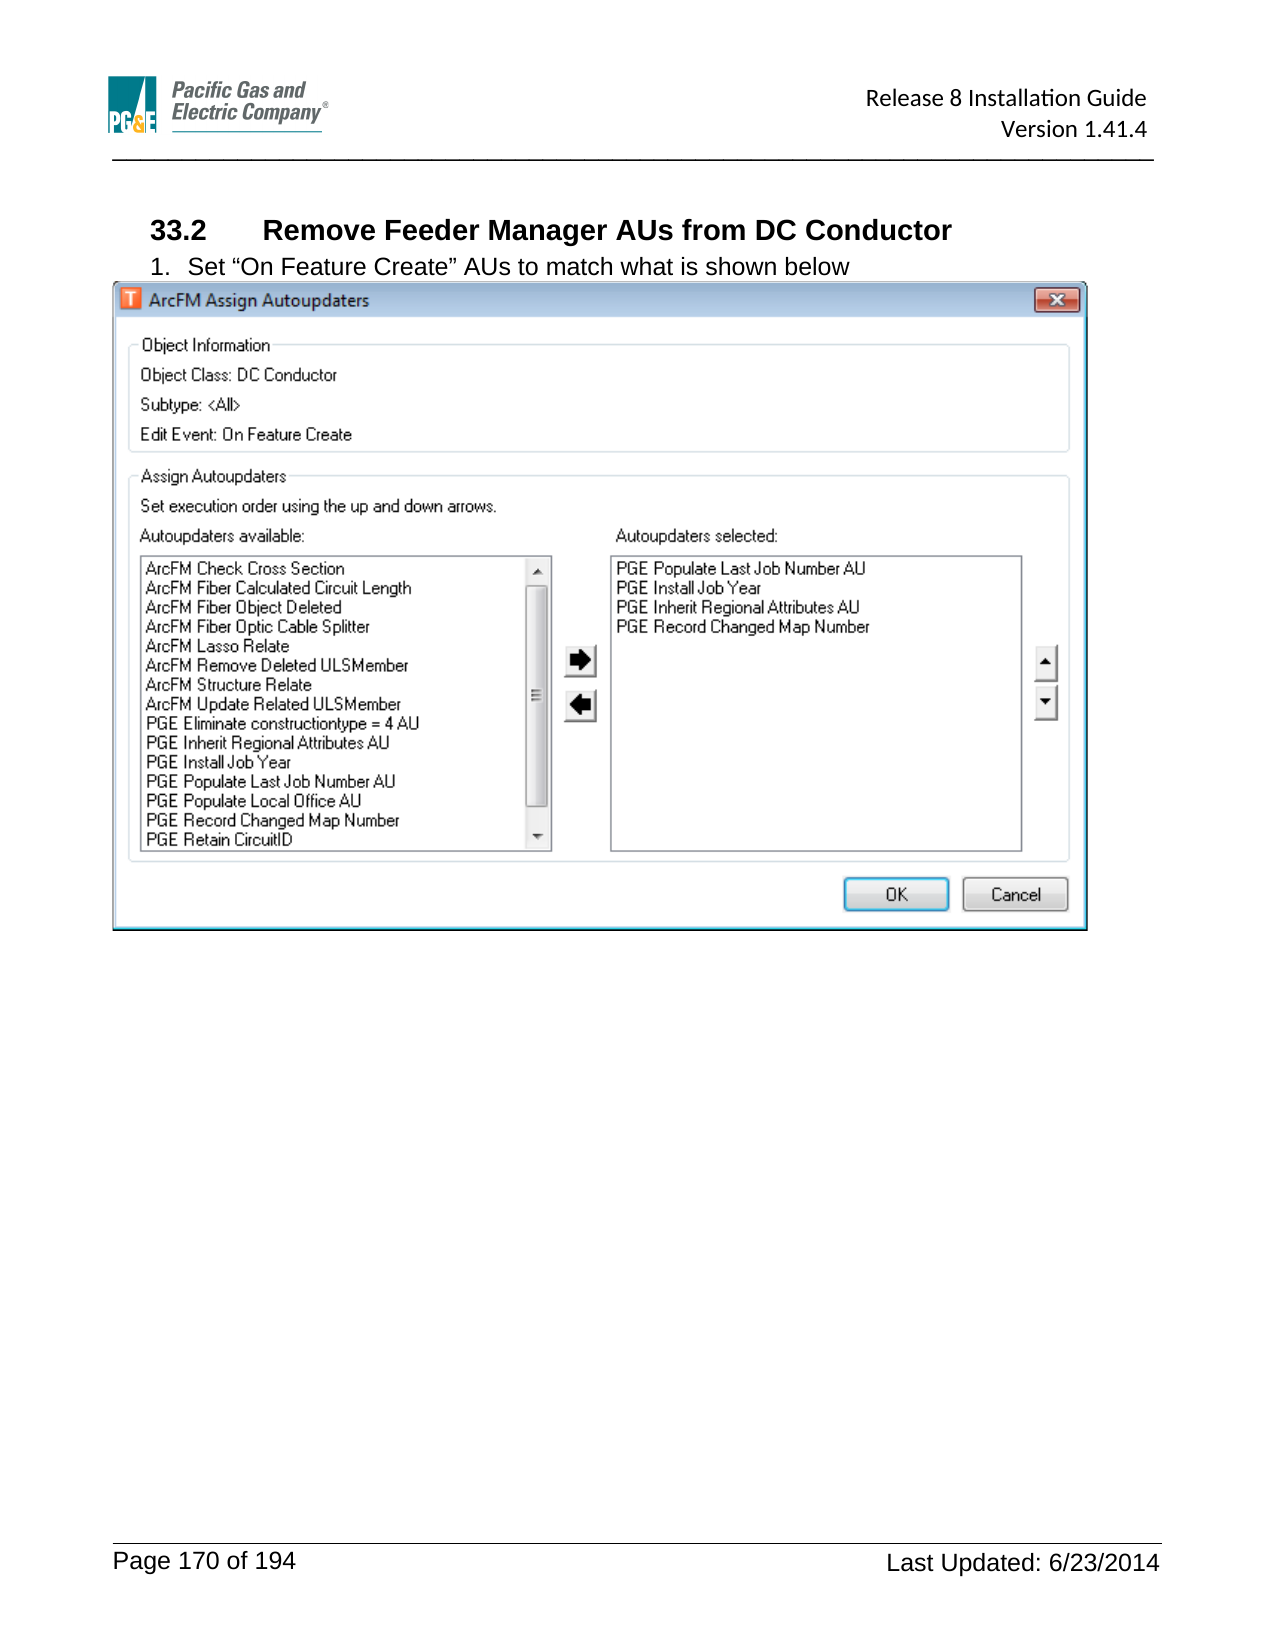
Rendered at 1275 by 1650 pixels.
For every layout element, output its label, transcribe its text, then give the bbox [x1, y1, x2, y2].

picture [112, 281, 1088, 931]
subtitle Remove Feeder Manager AUs from DC Conductor [150, 212, 1162, 246]
list Set “On Feature Create” AUs to match what is shown below [150, 252, 1162, 281]
